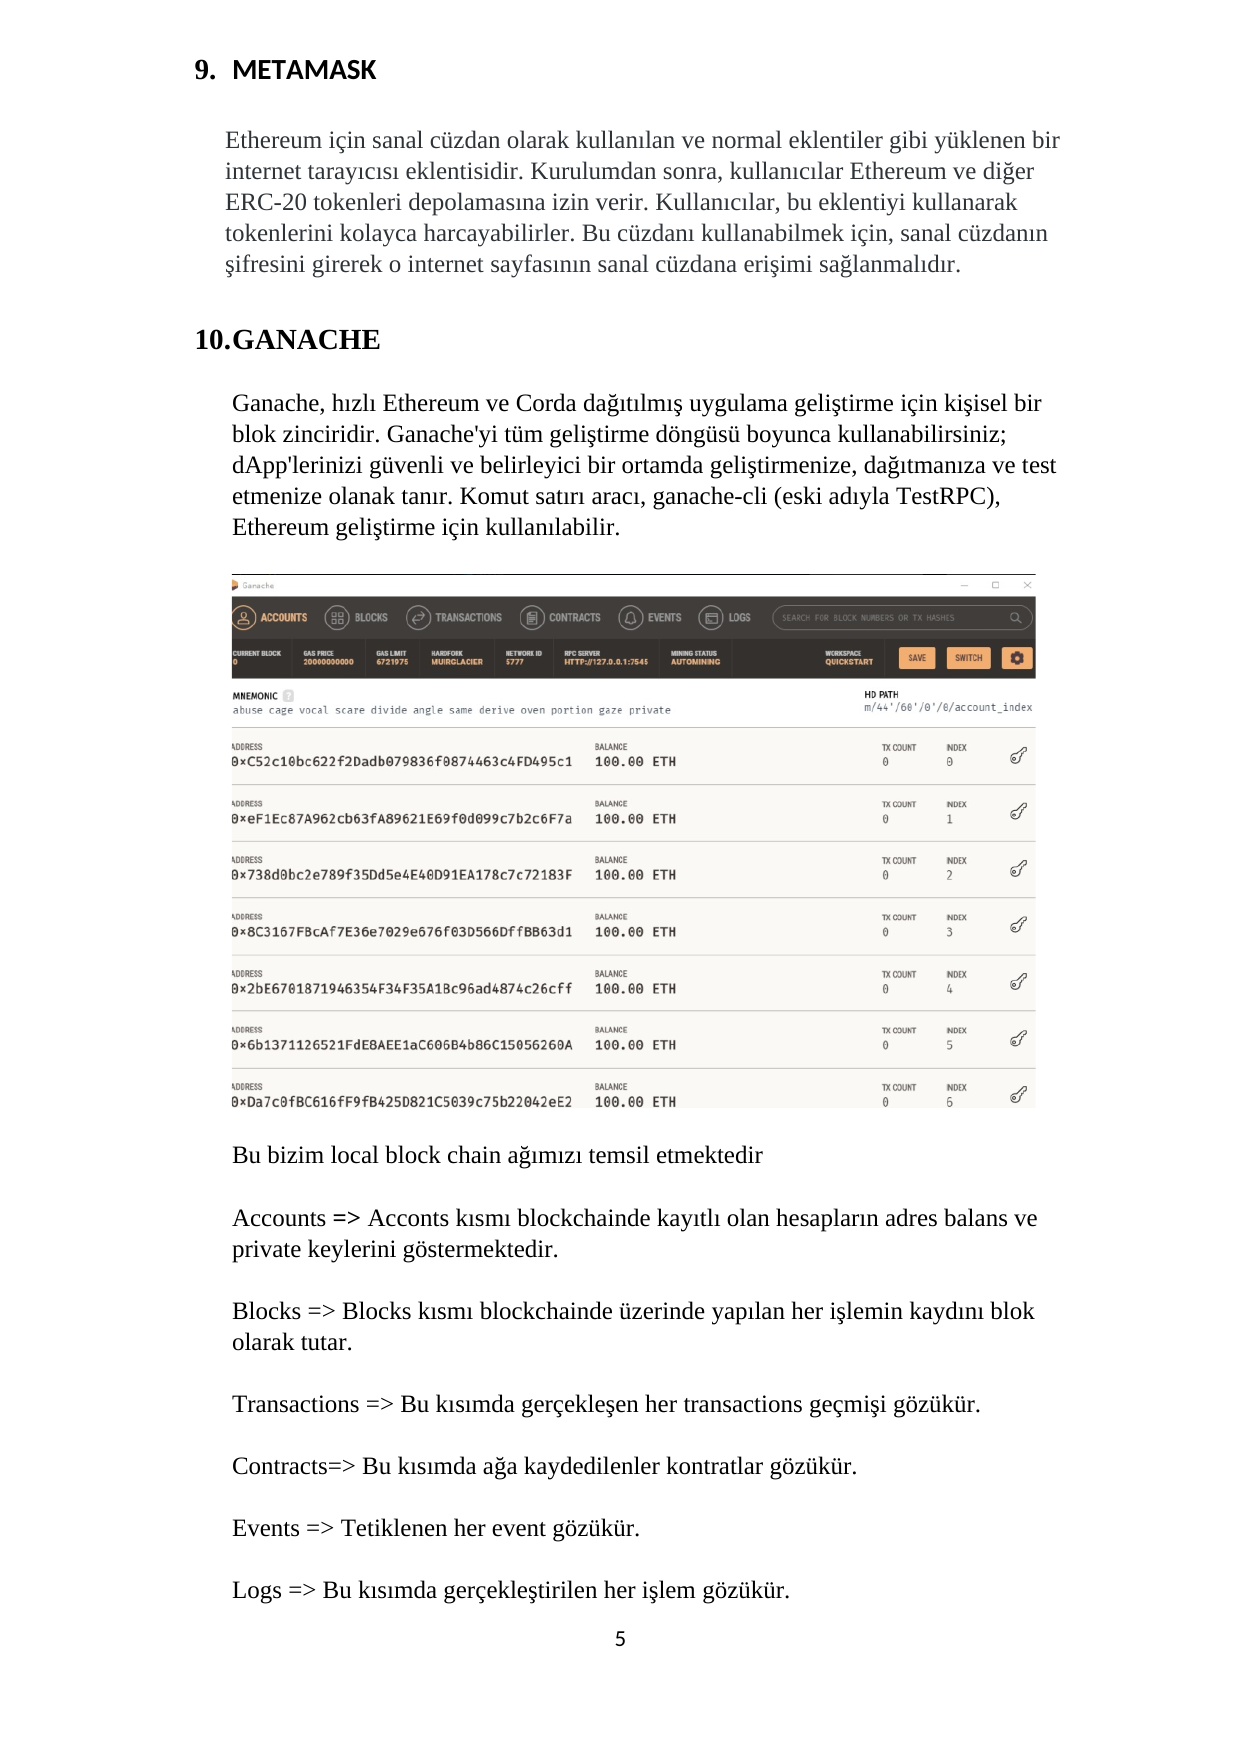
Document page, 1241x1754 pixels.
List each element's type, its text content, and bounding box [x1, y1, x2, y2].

list Ethereum için sanal cüzdan olarak kullanılan ve normal eklentiler gibi yüklenen bir internet tarayıcısı eklentisidir. Kurulumdan sonra, kullanıcılar Ethereum ve diğer ERC-20 tokenleri depolamasına izin verir. Kullanıcılar, bu eklentiyi kullanarak tokenlerini kolayca harcayabilirler. Bu cüzdanı kullanabilmek için, sanal cüzdanın şifresini girerek o internet sayfasının sanal cüzdana erişimi sağlanmalıdır. [225, 125, 1090, 278]
list METAMASK [194, 51, 1090, 86]
list GANACHE [194, 322, 1090, 356]
picture [231, 574, 1036, 1108]
list Bu bizim local block chain ağımızı temsil etmektedir Accounts => Acconts kısmı blockchainde kayıtlı olan hesapların adres balans ve private keylerini göstermektedir. Blocks => Blocks kısmı blockchainde üzerinde yapılan her işlemin kaydını blok olarak tutar. Transactions => Bu kısımda gerçekleşen her transactions geçmişi gözükür. Contracts=> Bu kısımda ağa kaydedilenler kontratlar gözükür. Events => Tetiklenen her event gözükür. Logs => Bu kısımda gerçekleştirilen her işlem gözükür. [232, 1141, 1090, 1604]
list Ganache, hızlı Ethereum ve Corda dağıtılmış uygulama geliştirme için kişisel bir blok zinciridir. Ganache'yi tüm geliştirme döngüsü boyunca kullanabilirsiniz; dApp'lerinizi güvenli ve belirleyici bir ortamda geliştirmenize, dağıtmanıza ve test etmenize olanak tanır. Komut satırı aracı, ganache-cli (eski adıyla TestRPC), Ethereum geliştirme için kullanılabilir. [232, 388, 1090, 541]
